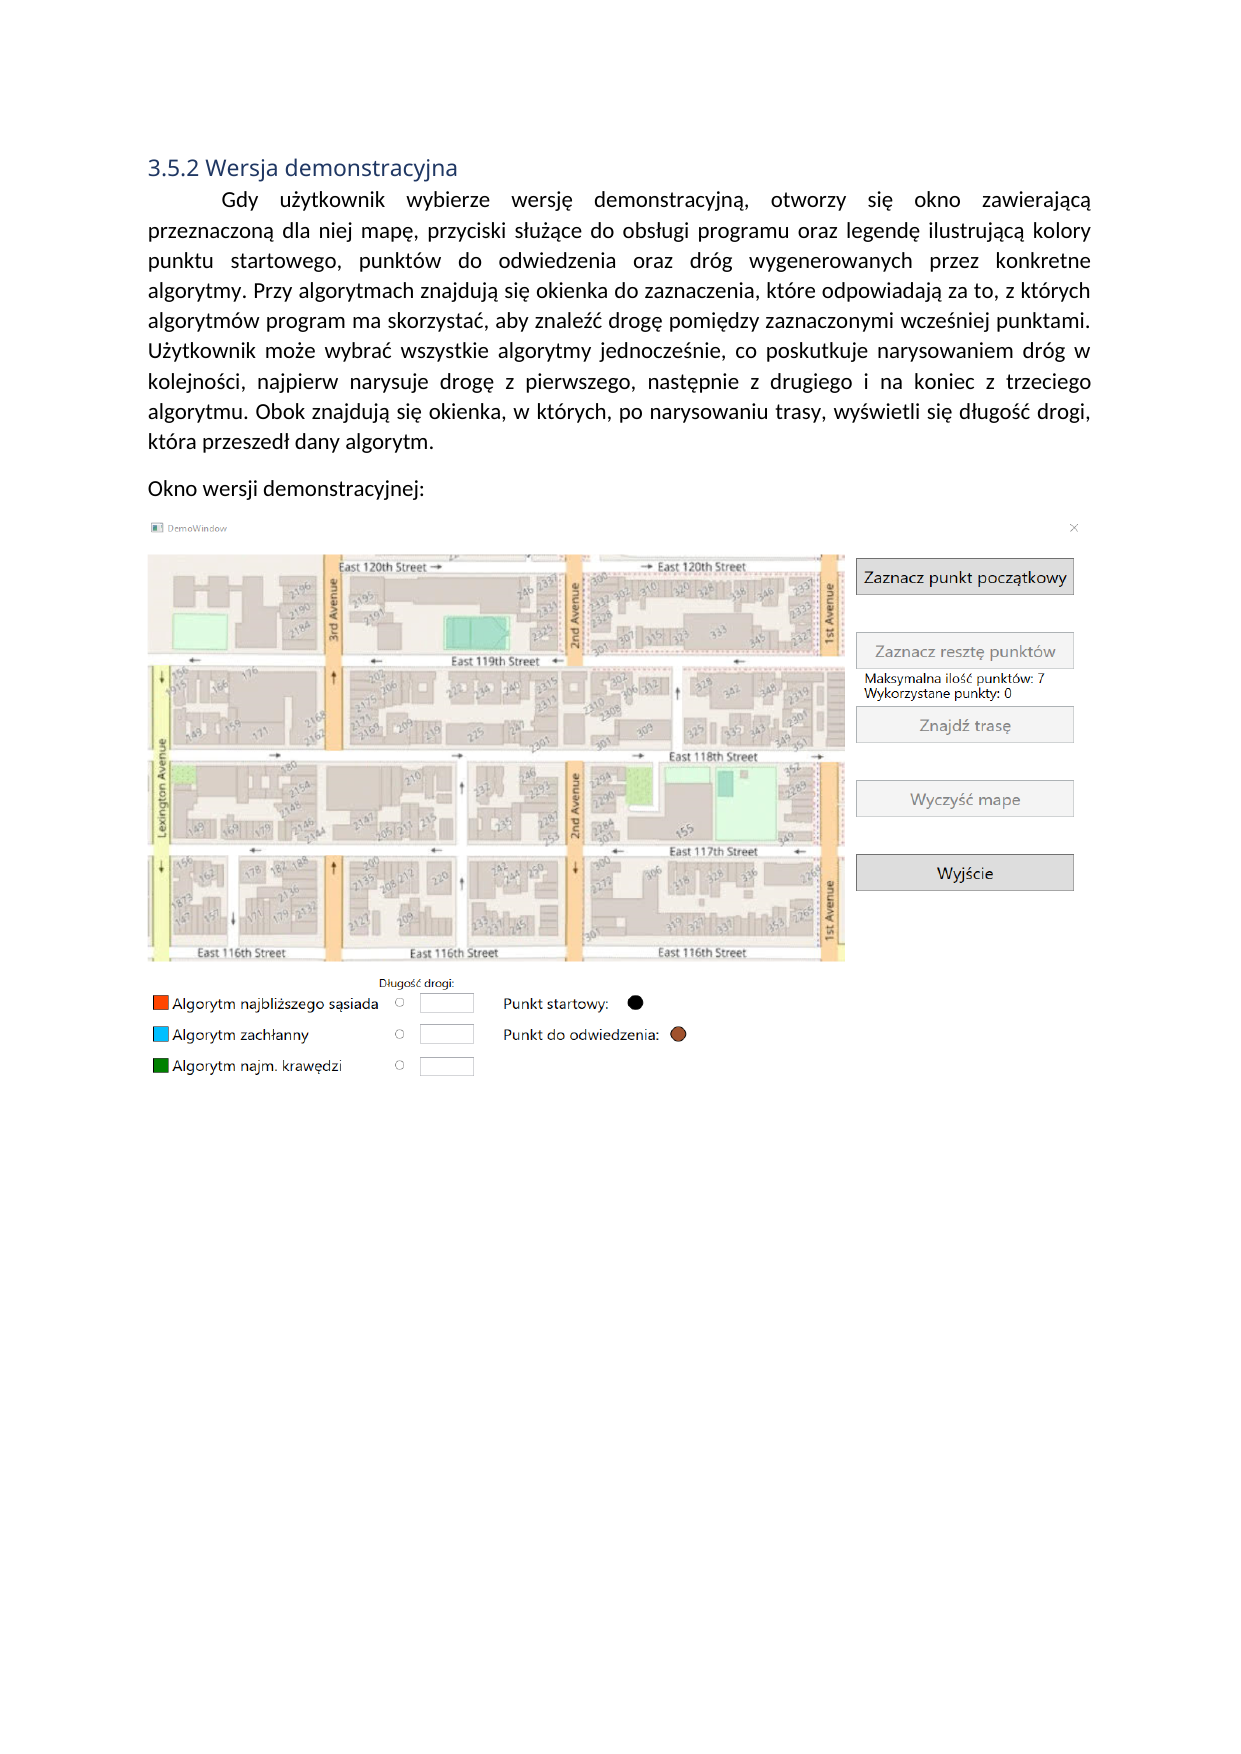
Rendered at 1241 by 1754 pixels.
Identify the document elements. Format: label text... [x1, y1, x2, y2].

text Gdy użytkownik wybierze wersję demonstracyjną, otworzy się okno zawierającą przeznaczoną dla niej mapę, przyciski służące do obsługi programu oraz legendę ilustrującą kolory punktu startowego, punktów do odwiedzenia oraz dróg wygenerowanych przez konkretne algorytmy. Przy algorytmach znajdują się okienka do zaznaczenia, które odpowiadają za to, z których algorytmów program ma skorzystać, aby znaleźć drogę pomiędzy zaznaczonymi wcześniej punktami. Użytkownik może wybrać wszystkie algorytmy jednocześnie, co poskutkuje narysowaniem dróg w kolejności, najpierw narysuje drogę z pierwszego, następnie z drugiego i na koniec z trzeciego algorytmu. Obok znajdują się okienka, w których, po narysowaniu trasy, wyświetli się długość drogi, która przeszedł dany algorytm. [148, 186, 1093, 455]
text Okno wersji demonstracyjnej: [148, 474, 1093, 502]
picture [147, 521, 1084, 1098]
subtitle 3.5.2 Wersja demonstracyjna [148, 152, 1093, 183]
